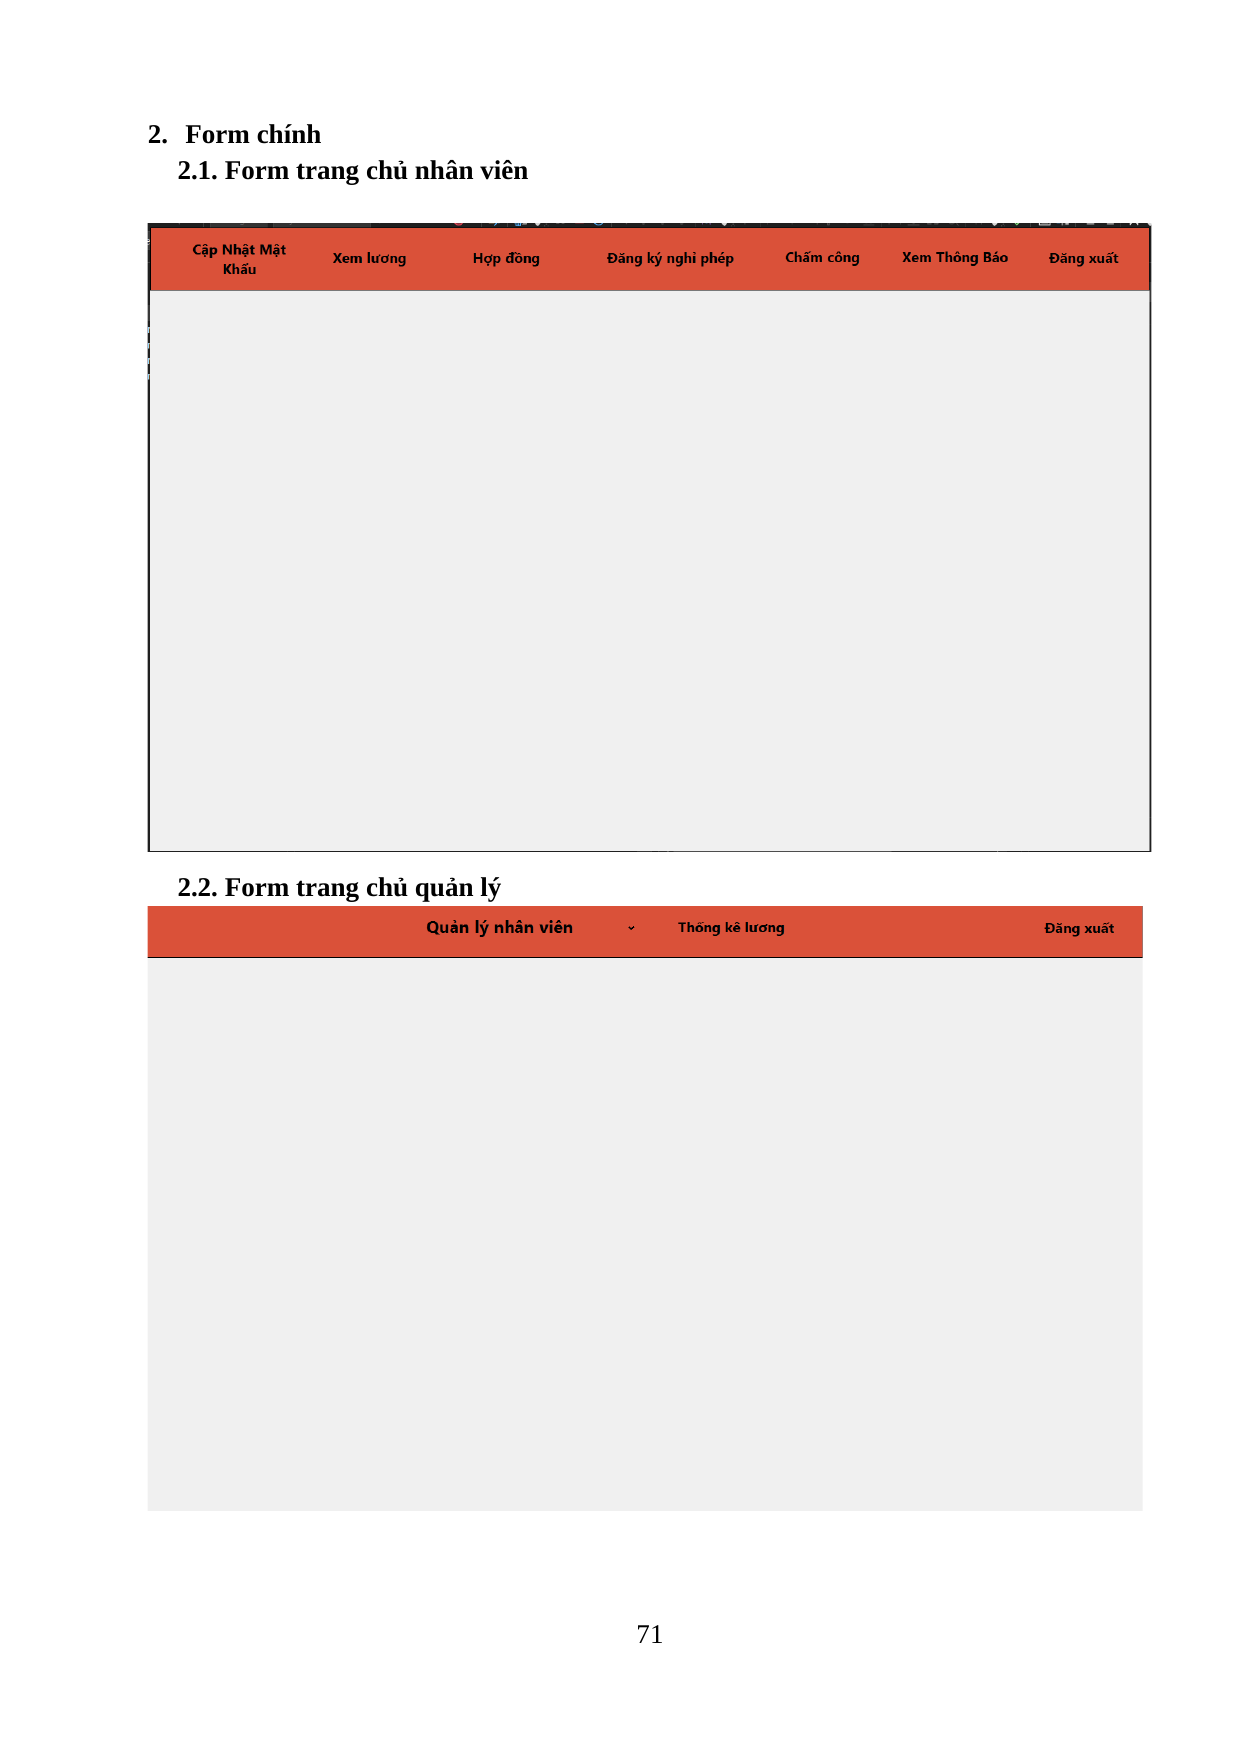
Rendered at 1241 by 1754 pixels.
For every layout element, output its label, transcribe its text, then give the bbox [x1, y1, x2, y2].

subtitle Form chính [148, 118, 1152, 149]
subtitle 2.1. Form trang chủ nhân viên [148, 154, 1152, 185]
picture [147, 223, 1152, 852]
picture [147, 906, 1143, 1511]
subtitle 2.2. Form trang chủ quản lý [148, 871, 1152, 902]
